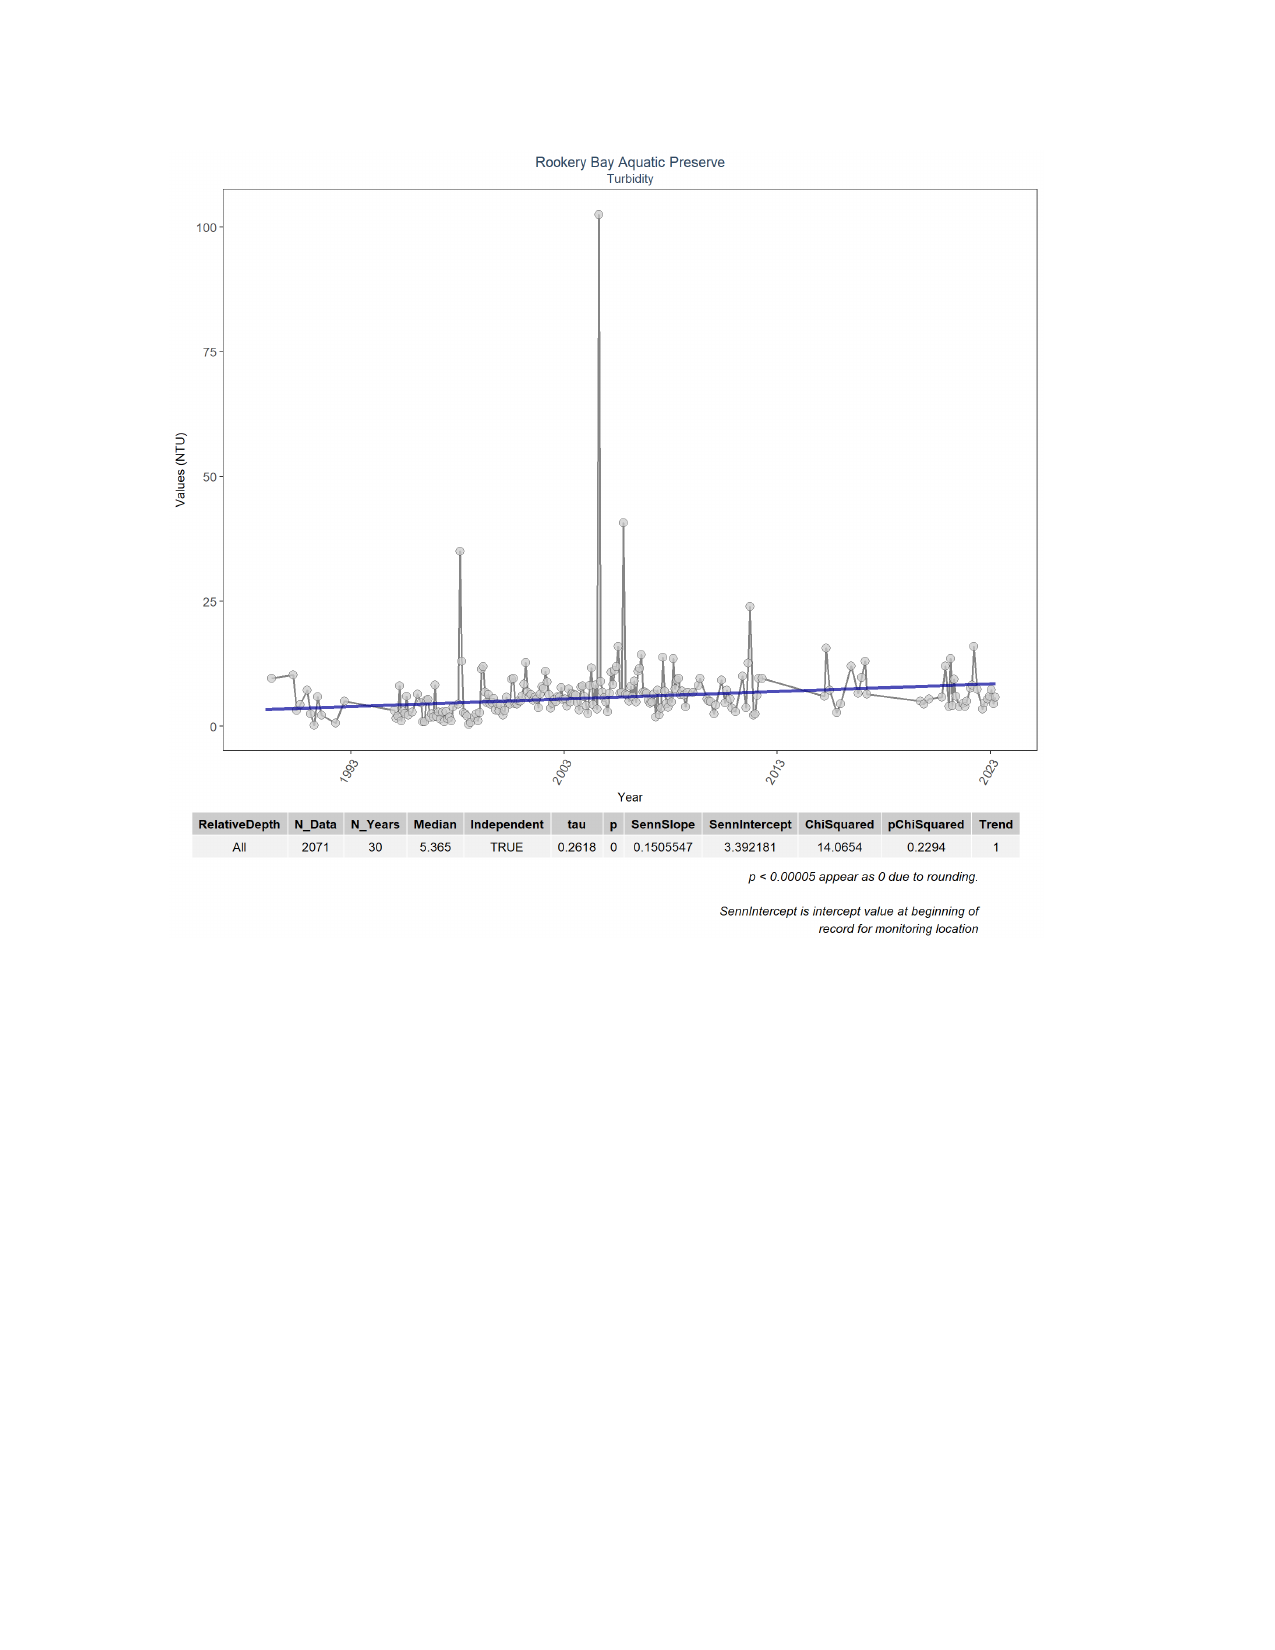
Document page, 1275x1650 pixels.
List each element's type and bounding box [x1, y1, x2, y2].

picture [168, 150, 1044, 938]
